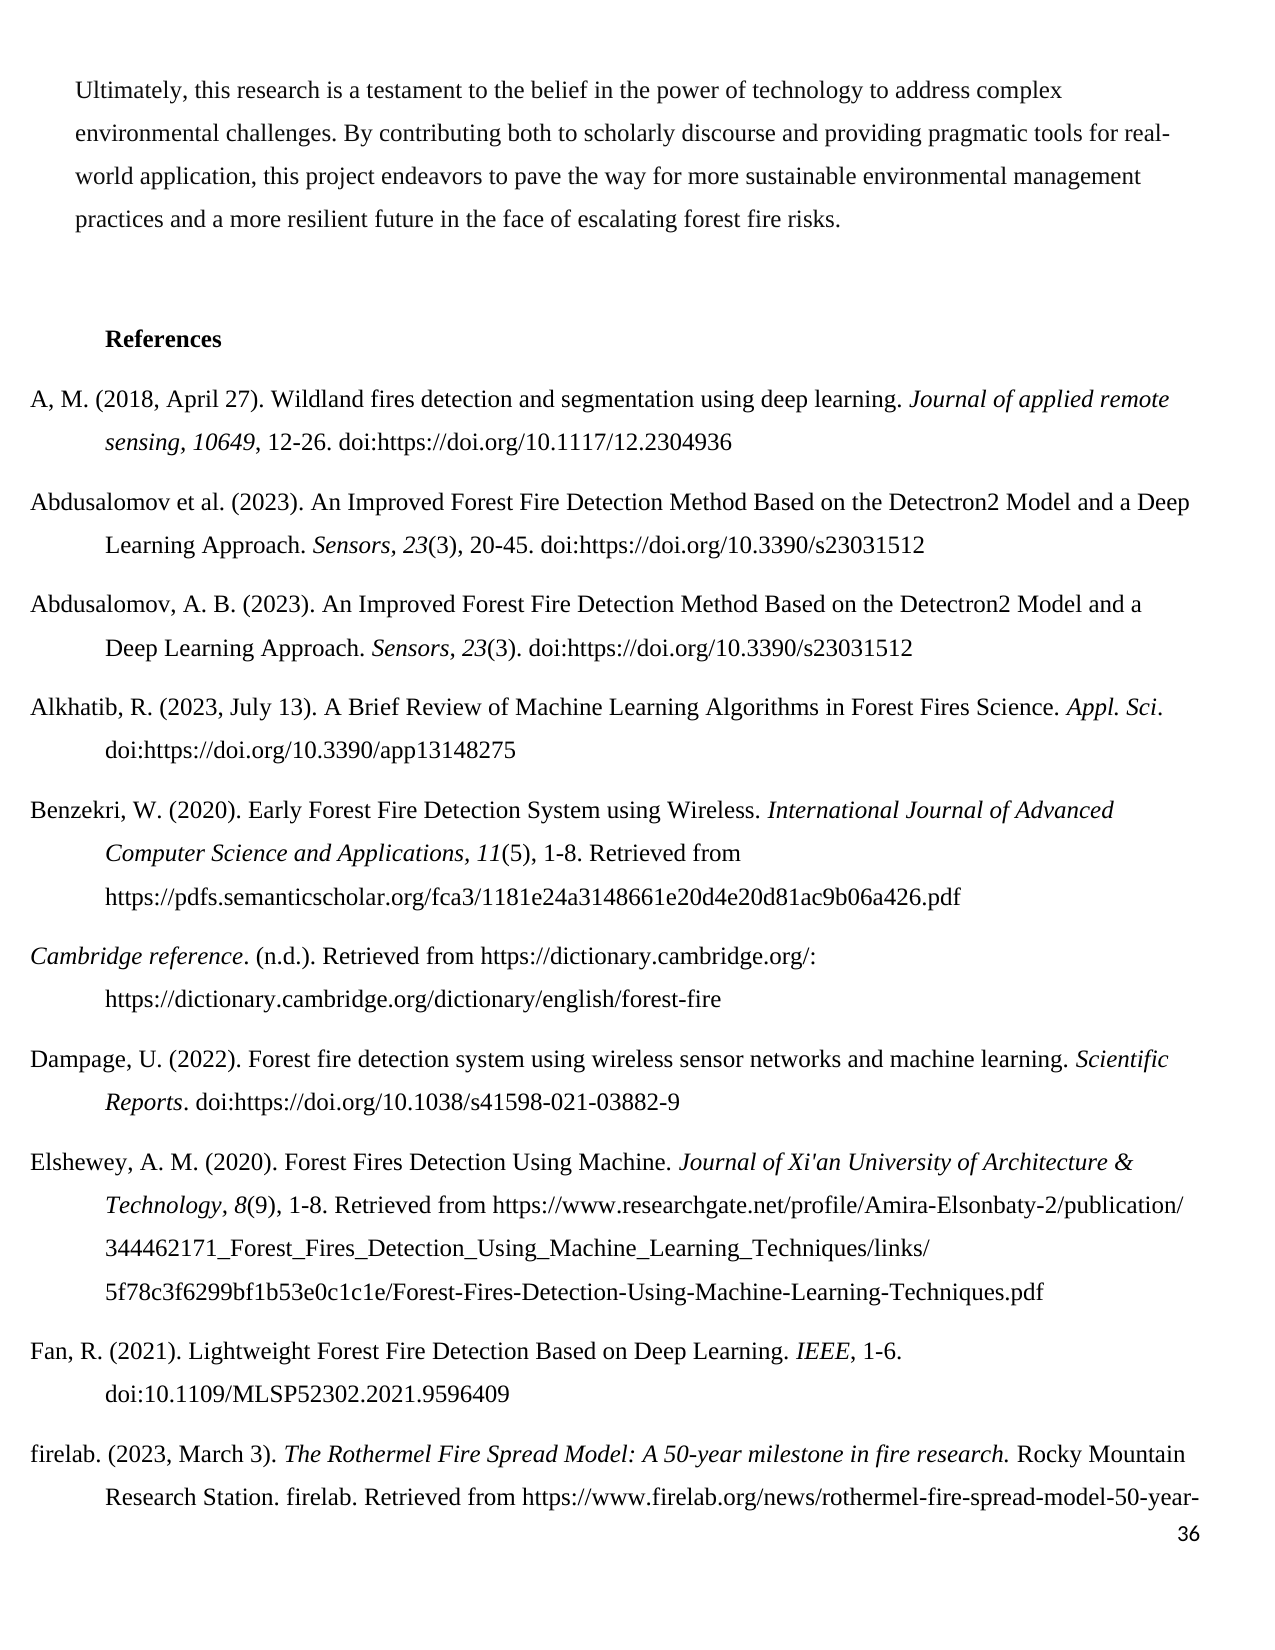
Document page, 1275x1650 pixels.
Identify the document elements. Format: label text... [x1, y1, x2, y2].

text Ultimately, this research is a testament to the belief in the power of technology to address complex environmental challenges. By contributing both to scholarly discourse and providing pragmatic tools for real-world application, this project endeavors to pave the way for more sustainable environmental management practices and a more resilient future in the face of escalating forest fire risks. [75, 75, 1200, 233]
